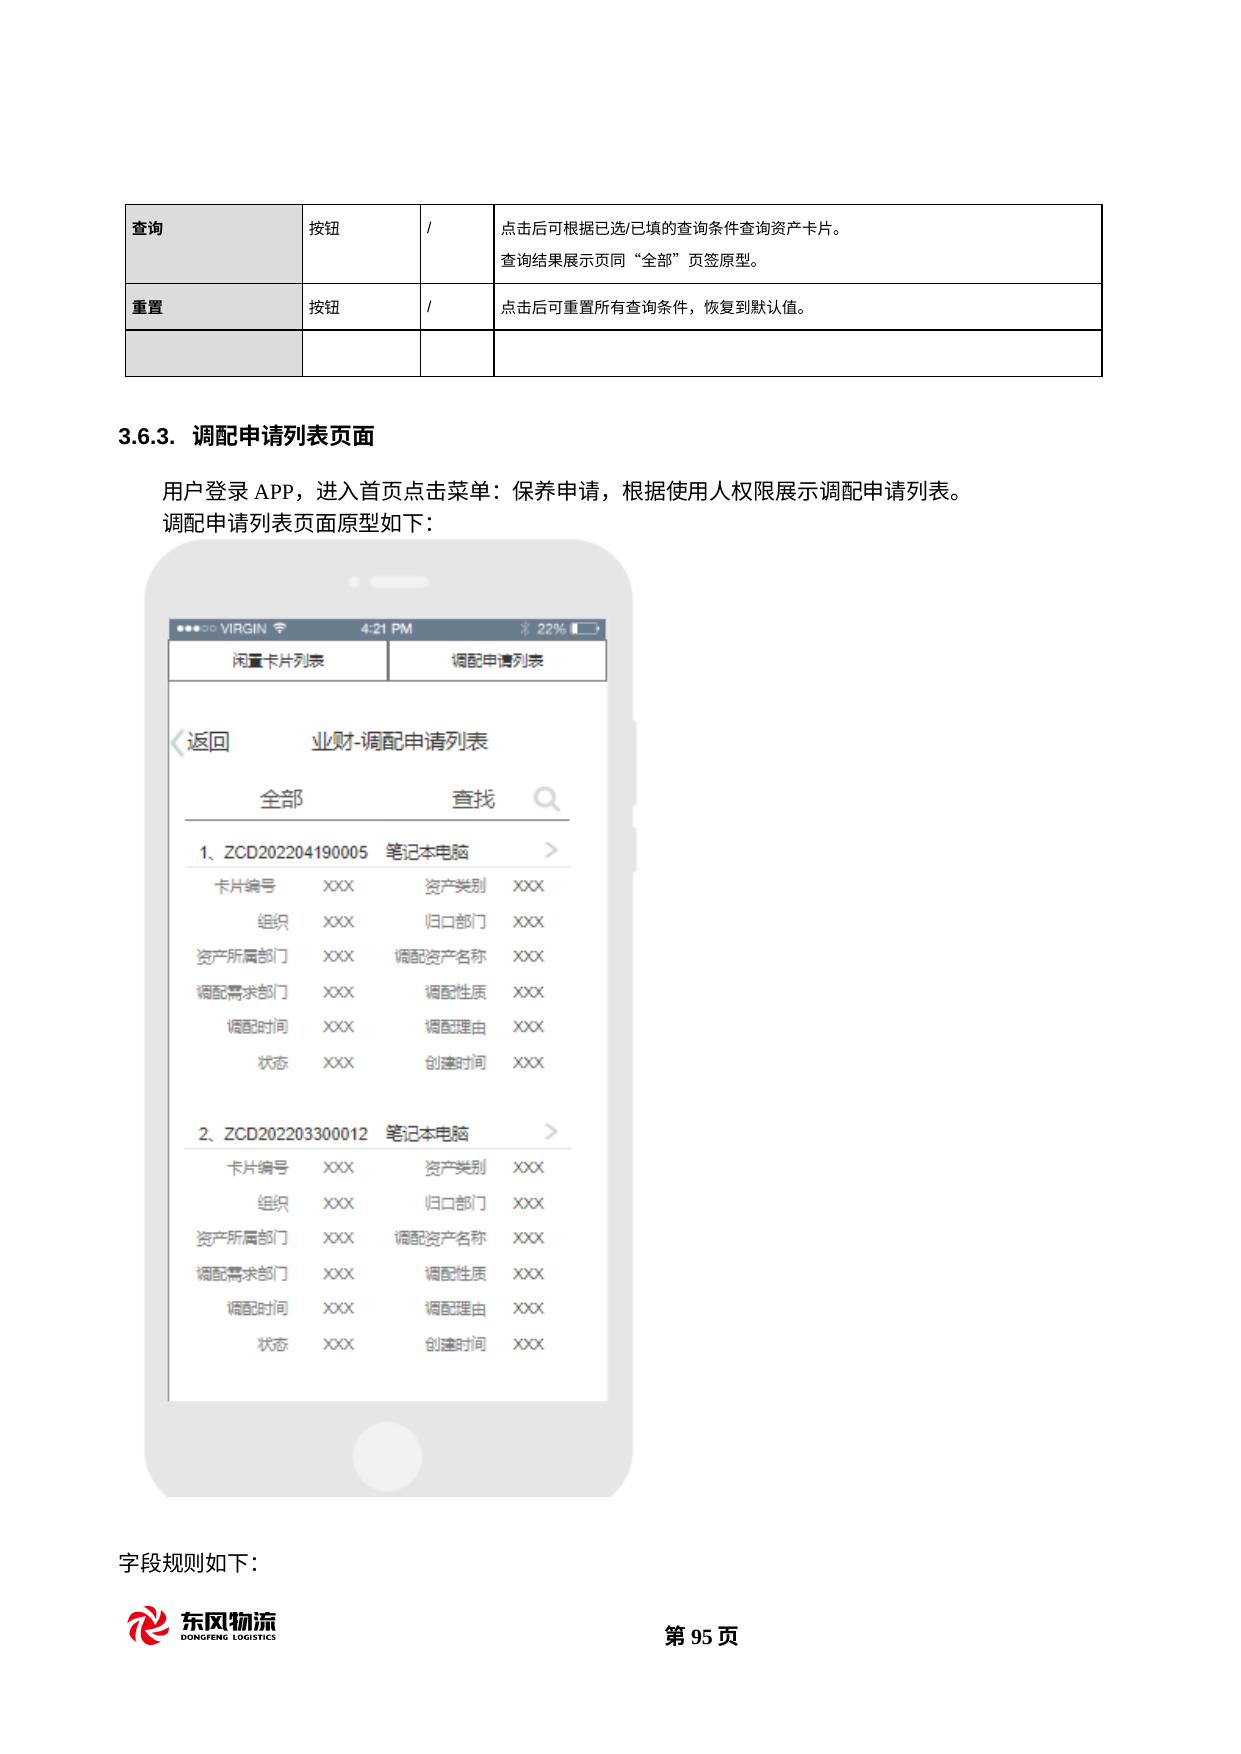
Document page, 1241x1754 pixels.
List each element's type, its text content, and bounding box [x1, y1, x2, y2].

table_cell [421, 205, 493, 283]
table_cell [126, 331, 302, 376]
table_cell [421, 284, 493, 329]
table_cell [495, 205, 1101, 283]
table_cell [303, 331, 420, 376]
text 用户登录APP，进入首页点击菜单：保养申请，根据使用人权限展示调配申请列表。 [118, 473, 1122, 506]
picture [127, 1606, 276, 1645]
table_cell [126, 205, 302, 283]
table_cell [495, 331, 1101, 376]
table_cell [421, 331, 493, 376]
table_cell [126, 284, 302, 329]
text 调配申请列表页面原型如下： [118, 506, 1122, 538]
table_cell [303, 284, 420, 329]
text 字段规则如下： [118, 1546, 1122, 1578]
picture [118, 538, 648, 1497]
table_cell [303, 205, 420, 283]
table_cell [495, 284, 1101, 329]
subtitle 调配申请列表页面 [118, 402, 1122, 467]
